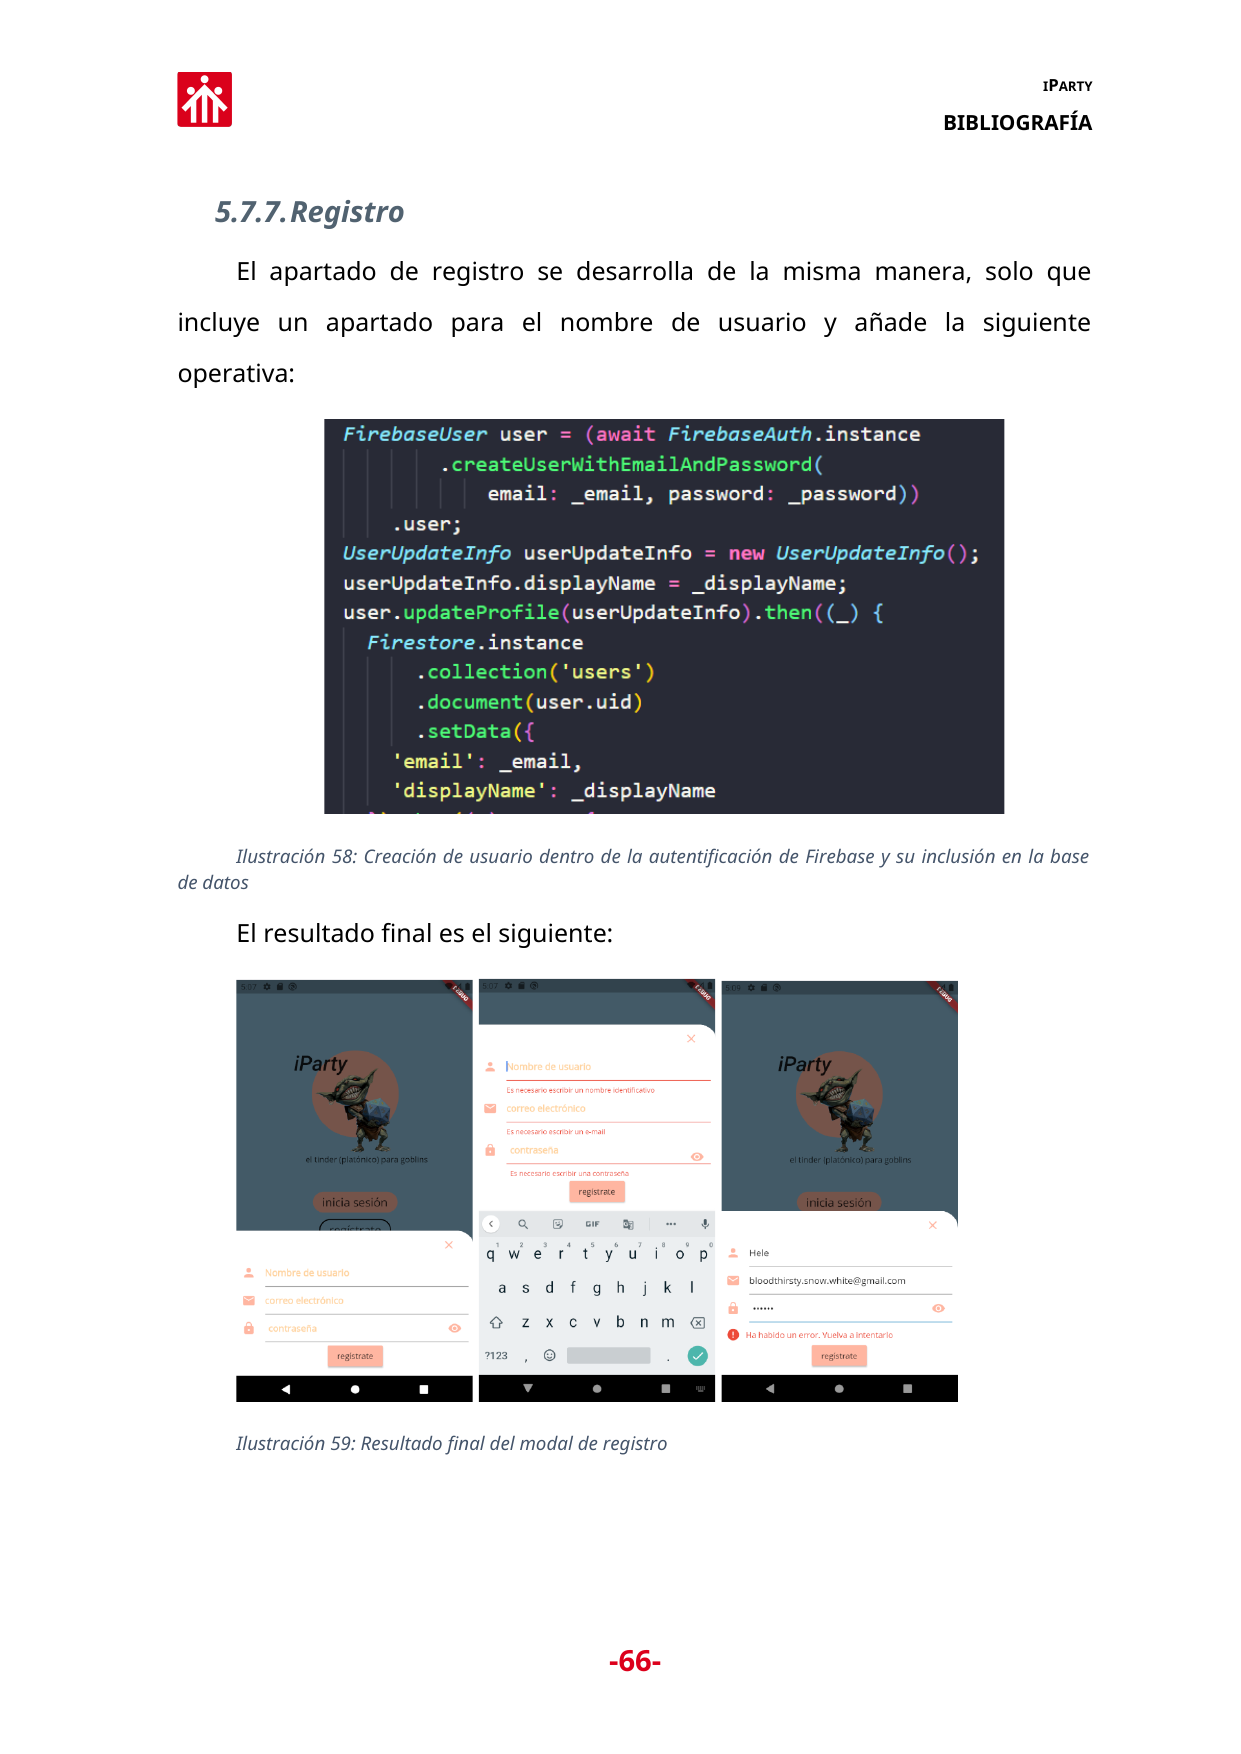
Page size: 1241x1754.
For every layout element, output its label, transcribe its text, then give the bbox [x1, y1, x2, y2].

picture [478, 978, 716, 1402]
text El resultado final es el siguiente: [177, 915, 1092, 949]
picture [721, 980, 958, 1402]
text El apartado de registro se desarrolla de la misma manera, solo que incluye un apartado para el nombre de usuario y añade la siguiente operativa: [177, 253, 1092, 390]
subtitle Registro [215, 191, 1092, 231]
picture [324, 419, 1005, 814]
picture [177, 72, 232, 127]
picture [236, 979, 473, 1402]
